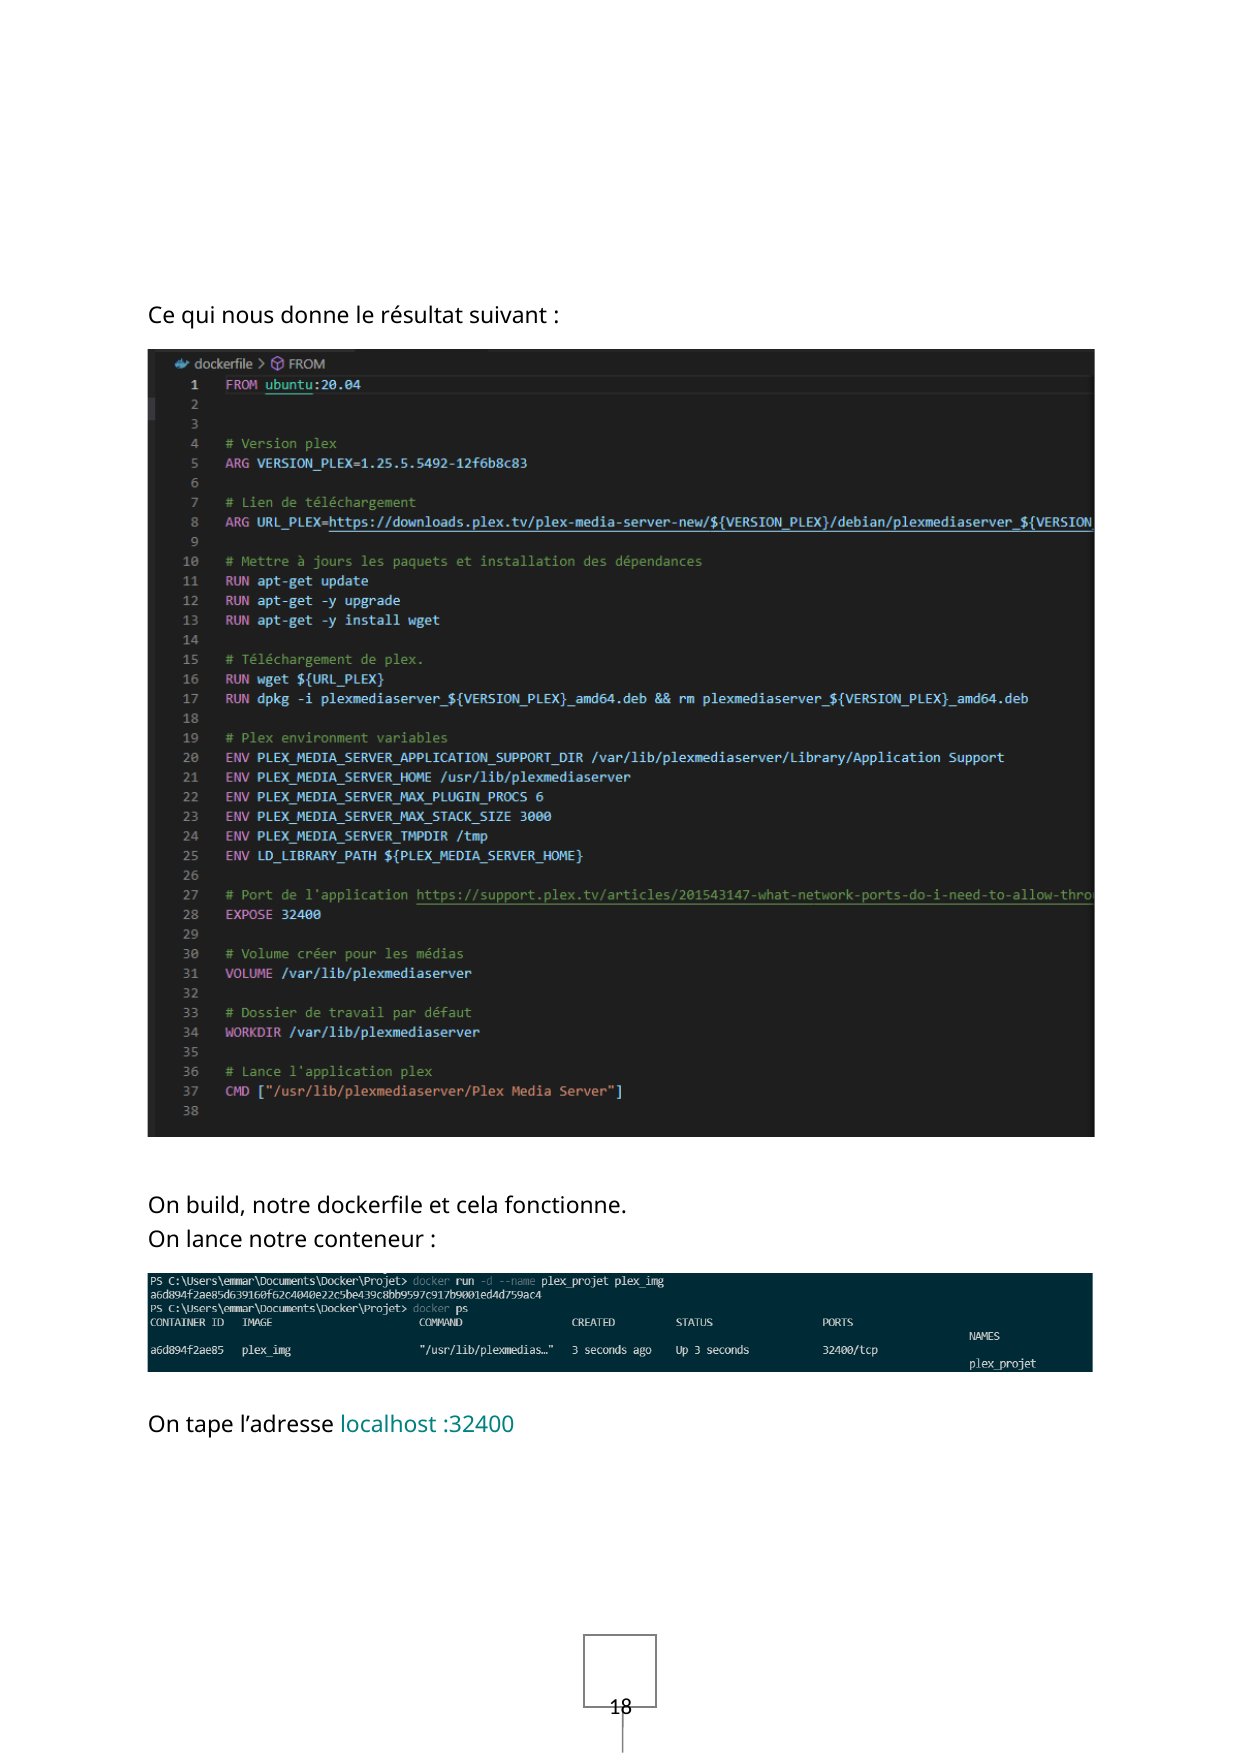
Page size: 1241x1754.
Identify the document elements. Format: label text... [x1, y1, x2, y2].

picture [188, 1319, 195, 1325]
picture [503, 1348, 513, 1353]
picture [431, 1319, 445, 1325]
picture [228, 1279, 244, 1284]
picture [229, 1307, 244, 1311]
picture [283, 1307, 293, 1311]
picture [980, 1333, 989, 1339]
picture [249, 1319, 256, 1325]
text Ce qui nous donne le résultat suivant : [148, 299, 1093, 330]
picture [147, 349, 1095, 1137]
picture [279, 1348, 286, 1355]
picture [522, 1279, 530, 1284]
picture [448, 1319, 457, 1325]
text On build, notre dockerfile et cela fonctionne. On lance notre conteneur : [148, 1155, 1093, 1254]
text On tape l’adresse localhost :32400 [148, 1372, 1093, 1439]
picture [652, 1279, 659, 1286]
picture [283, 1279, 293, 1284]
